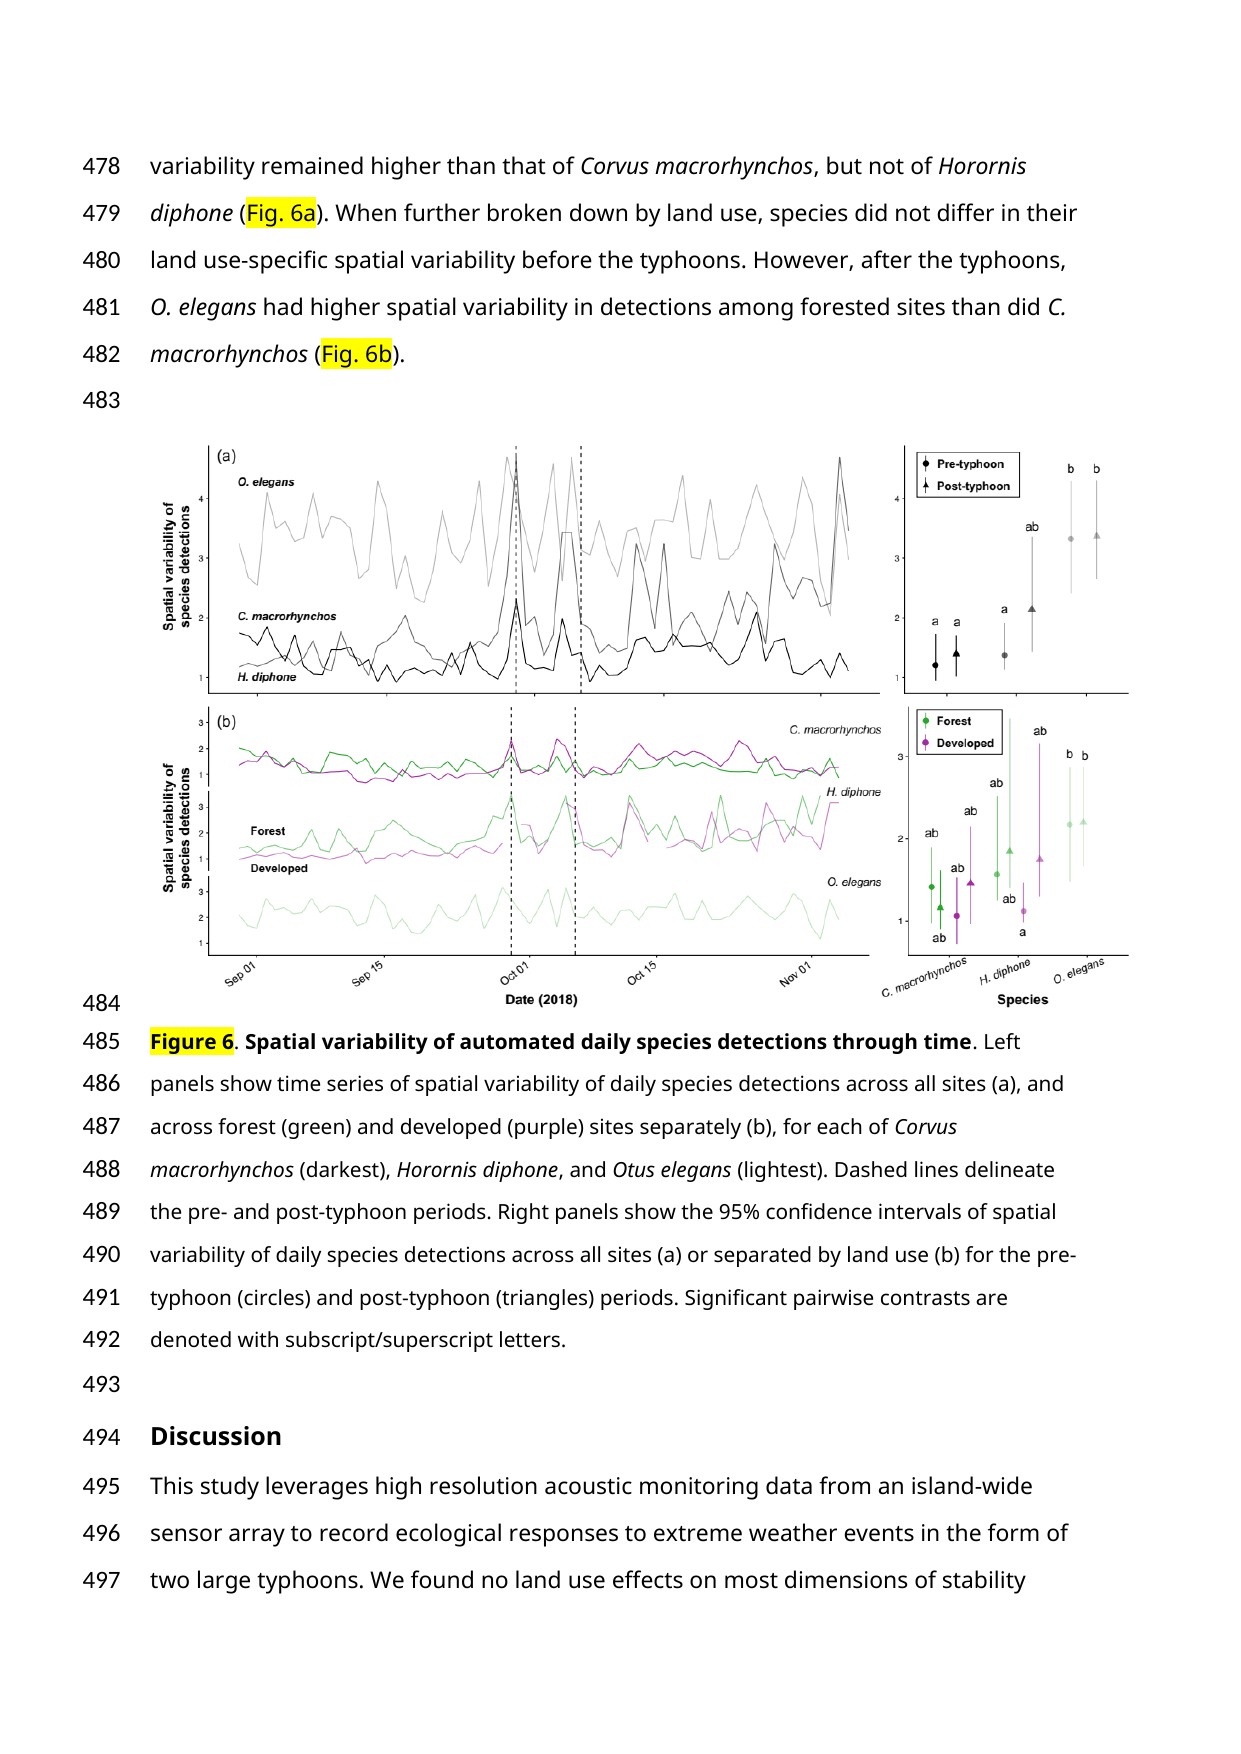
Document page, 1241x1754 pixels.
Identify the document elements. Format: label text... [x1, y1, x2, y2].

text Figure 6. Spatial variability of automated daily species detections through time. Left panels show time series of spatial variability of daily species detections across all sites (a), and across forest (green) and developed (purple) sites separately (b), for each of Corvus macrorhynchos (darkest), Horornis diphone, and Otus elegans (lightest). Dashed lines delineate the pre- and post-typhoon periods. Right panels show the 95% confidence intervals of spatial variability of daily species detections across all sites (a) or separated by land use (b) for the pre-typhoon (circles) and post-typhoon (triangles) periods. Significant pairwise contrasts are denoted with subscript/superscript letters. [150, 1027, 1090, 1354]
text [150, 150, 1090, 369]
text Discussion [150, 1419, 1090, 1453]
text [150, 1470, 1090, 1595]
